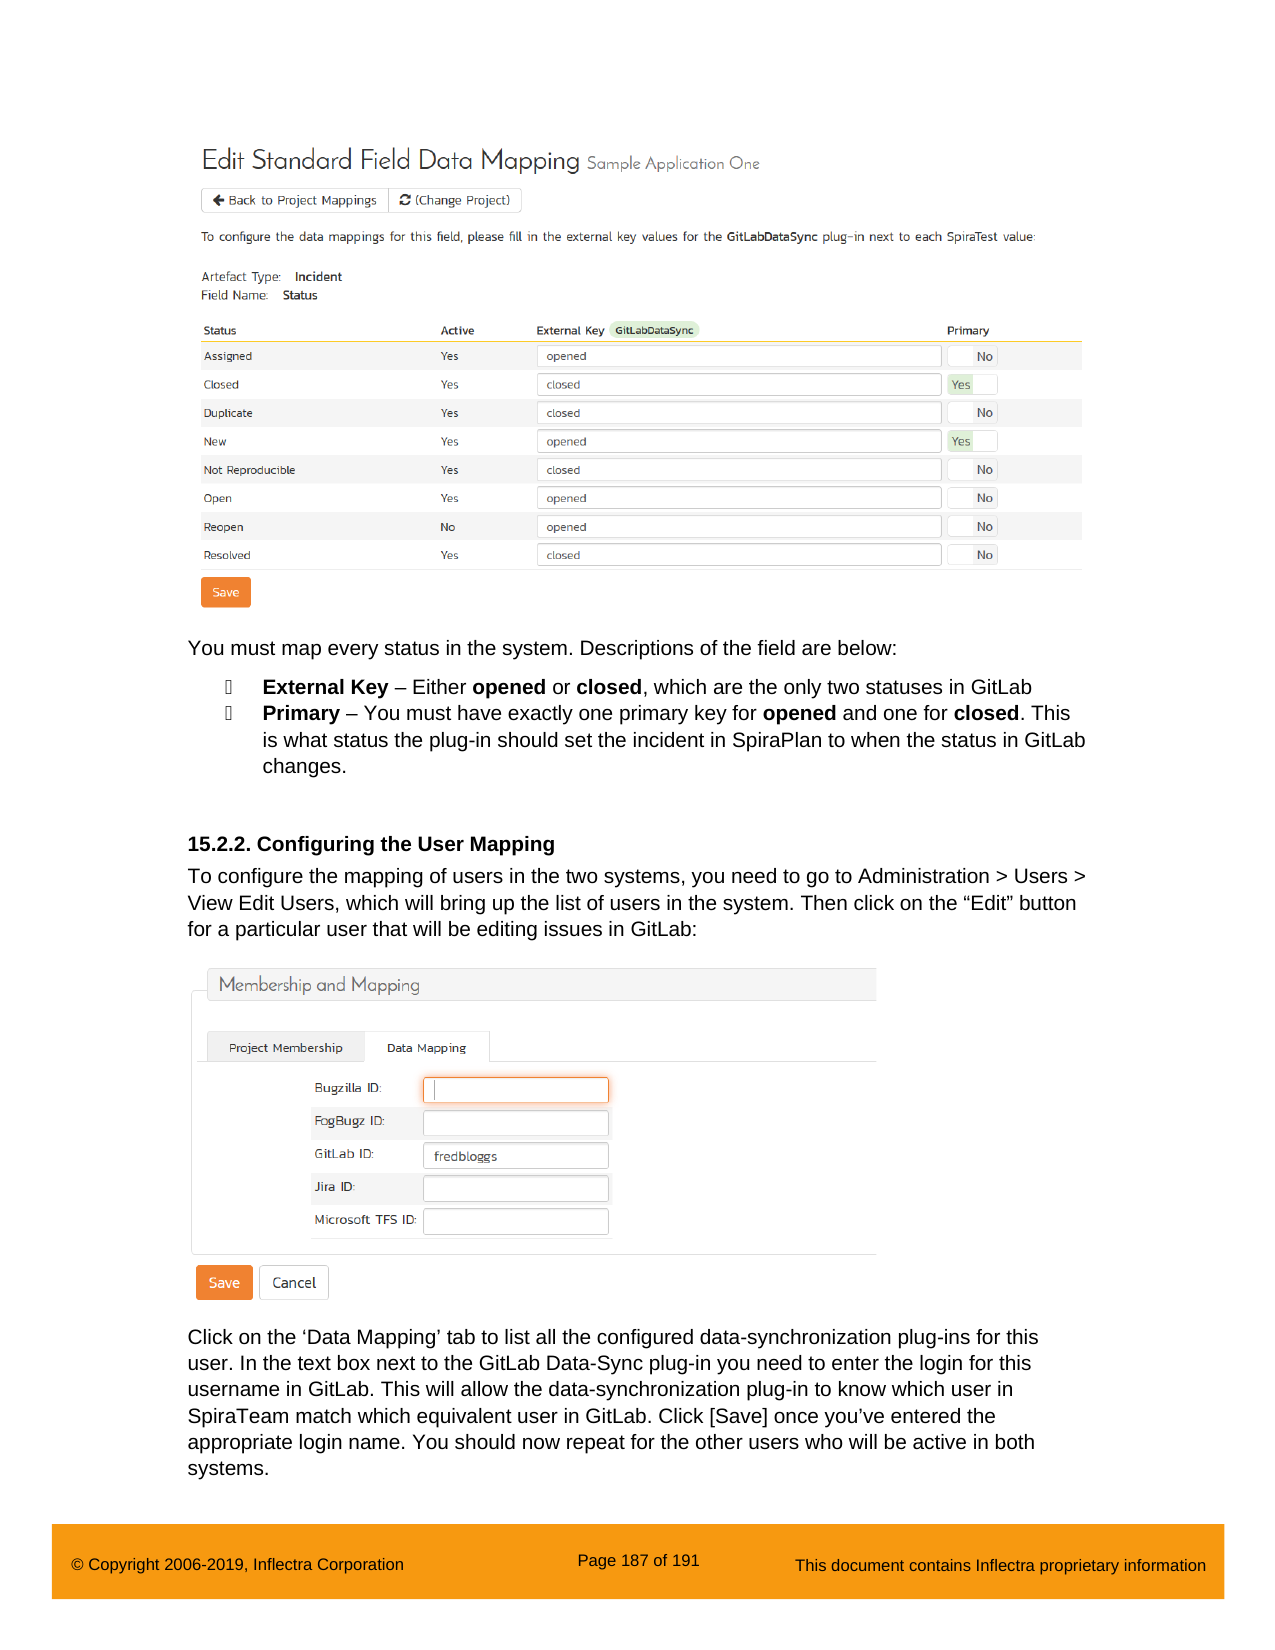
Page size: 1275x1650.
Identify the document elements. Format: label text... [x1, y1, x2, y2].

text To configure the mapping of users in the two systems, you need to go to Administration > Users > View Edit Users, which will bring up the list of users in the system. Then click on the “Edit” button for a particular user that will be editing issues in GitLab: [187, 864, 1087, 941]
text Click on the ‘Data Mapping’ tab to list all the configured data-synchronization plug-ins for this user. In the text box next to the GitLab Data-Sync plug-in you need to enter the login for this username in GitLab. This will allow the data-synchronization plug-in to know which user in SpiraTeam match which equivalent user in GitLab. Click [Save] once you’ve entered the appropriate login name. You should now repeat for the other users who will be active in both systems. [187, 1324, 1087, 1480]
picture [187, 956, 877, 1310]
text You must map every status in the system. Descriptions of the field are below: [187, 636, 1087, 660]
list Primary – You must have exactly one primary key for opened and one for closed. This is what status the plug-in should set the incident in SpiraPlan to when the status in GitLab changes. [225, 701, 1087, 778]
subtitle 15.2.2. Configuring the User Mapping [187, 832, 1087, 856]
list External Key – Either opened or closed, which are the only two statuses in GitLab [225, 675, 1087, 699]
picture [187, 135, 1088, 621]
